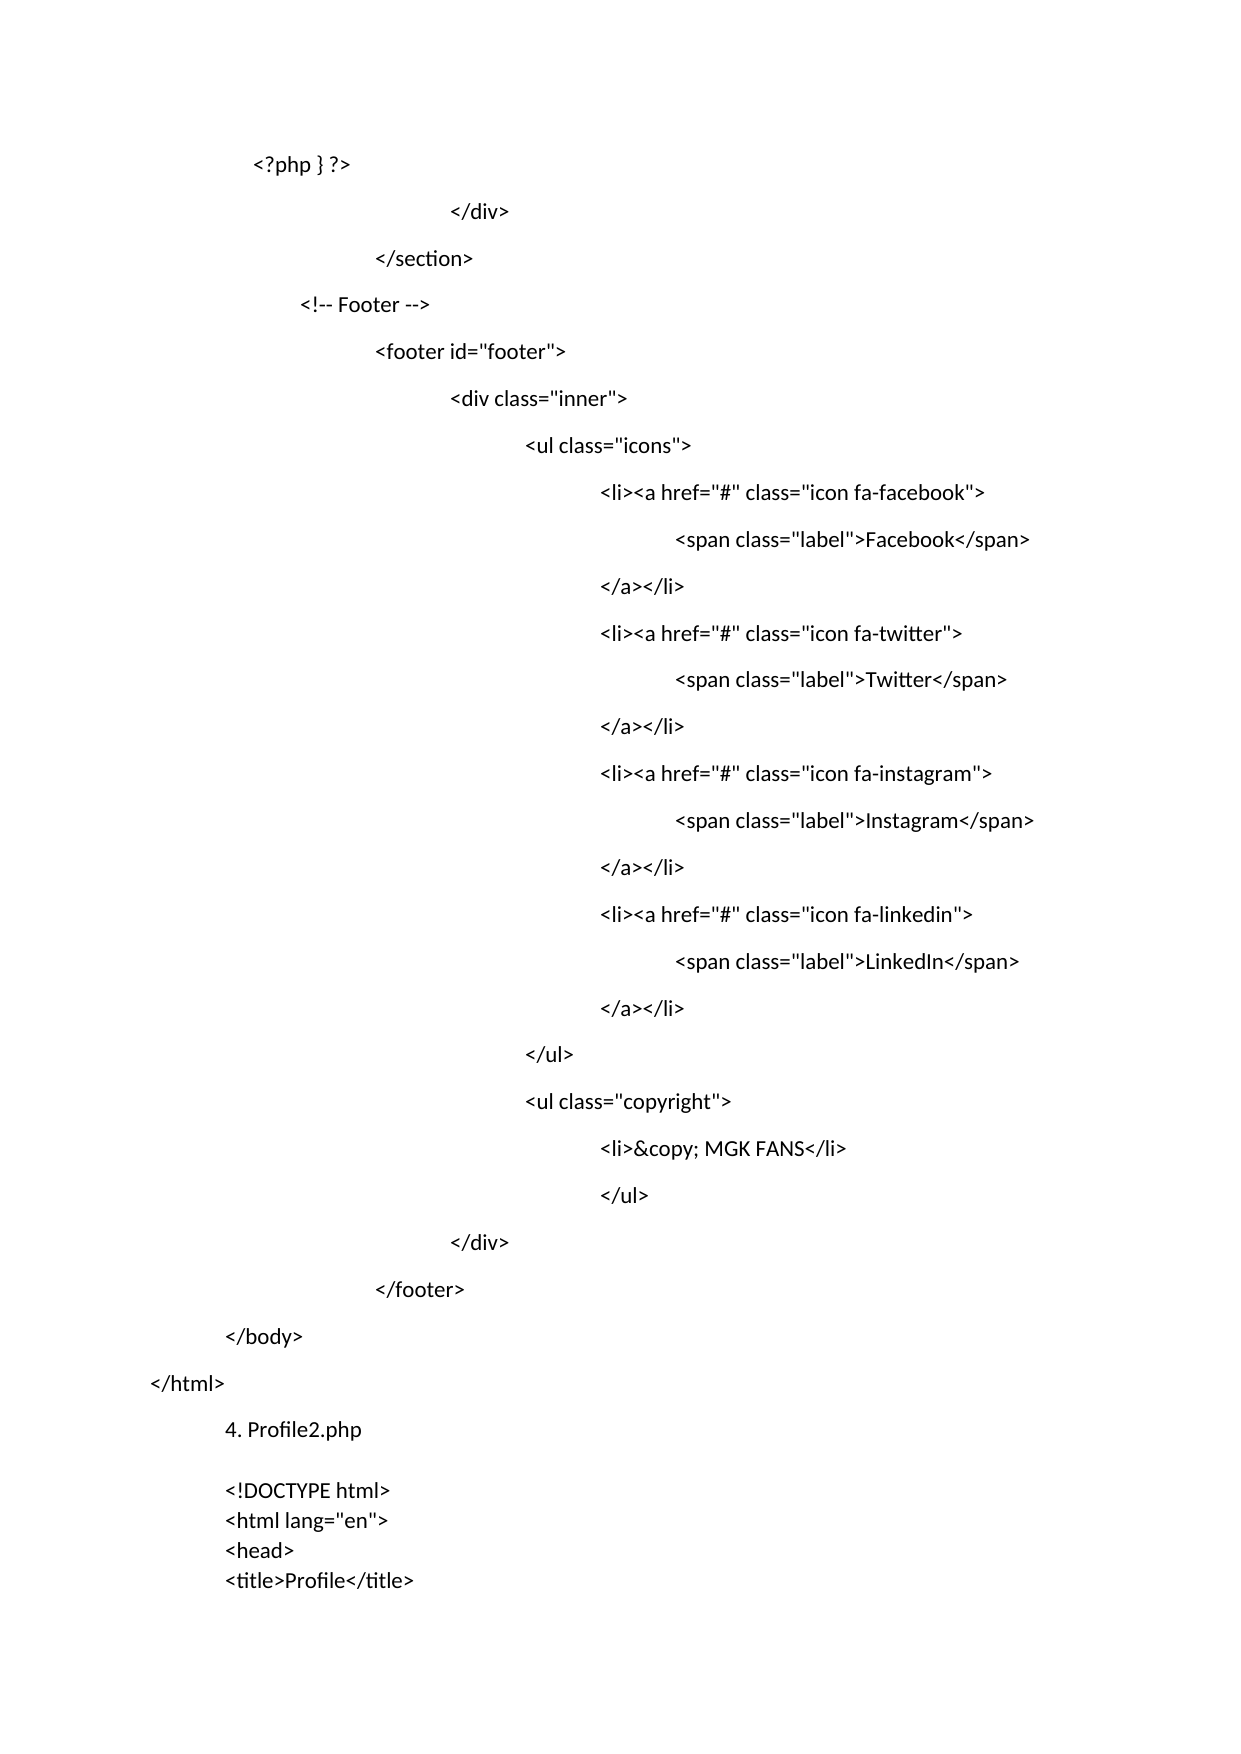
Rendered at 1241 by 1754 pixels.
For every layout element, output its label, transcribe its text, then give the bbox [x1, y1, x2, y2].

text </div> [150, 1228, 1090, 1256]
text <footer id="footer"> [150, 337, 1090, 366]
text <span class="label">Instagram</span> [150, 806, 1090, 834]
text </a></li> [150, 712, 1090, 741]
text <li><a href="#" class="icon fa-linkedin"> [150, 900, 1090, 928]
text <li><a href="#" class="icon fa-facebook"> [150, 478, 1090, 506]
list <html lang="en"> [225, 1506, 1090, 1534]
text </footer> [150, 1275, 1090, 1303]
text </body> [150, 1322, 1090, 1350]
list <title>Profile</title> [225, 1567, 1090, 1595]
text <ul class="icons"> [150, 431, 1090, 459]
text </html> [150, 1369, 1090, 1397]
text <span class="label">Twitter</span> [150, 666, 1090, 694]
text <?php } ?> [150, 150, 1090, 178]
text <ul class="copyright"> [150, 1087, 1090, 1116]
text <li><a href="#" class="icon fa-twitter"> [150, 619, 1090, 647]
text </ul> [150, 1041, 1090, 1069]
text </a></li> [150, 994, 1090, 1022]
text <!-- Footer --> [150, 291, 1090, 319]
text <li><a href="#" class="icon fa-instagram"> [150, 759, 1090, 787]
text </ul> [150, 1181, 1090, 1209]
text </a></li> [150, 853, 1090, 881]
list <head> [225, 1536, 1090, 1564]
list <!DOCTYPE html> [225, 1476, 1090, 1504]
text </a></li> [150, 572, 1090, 600]
text <div class="inner"> [150, 384, 1090, 412]
text </div> [150, 197, 1090, 225]
text <span class="label">LinkedIn</span> [150, 947, 1090, 975]
text </section> [150, 244, 1090, 272]
text <span class="label">Facebook</span> [150, 525, 1090, 553]
text <li>&copy; MGK FANS</li> [150, 1134, 1090, 1162]
list 4. Profile2.php [225, 1416, 1090, 1444]
